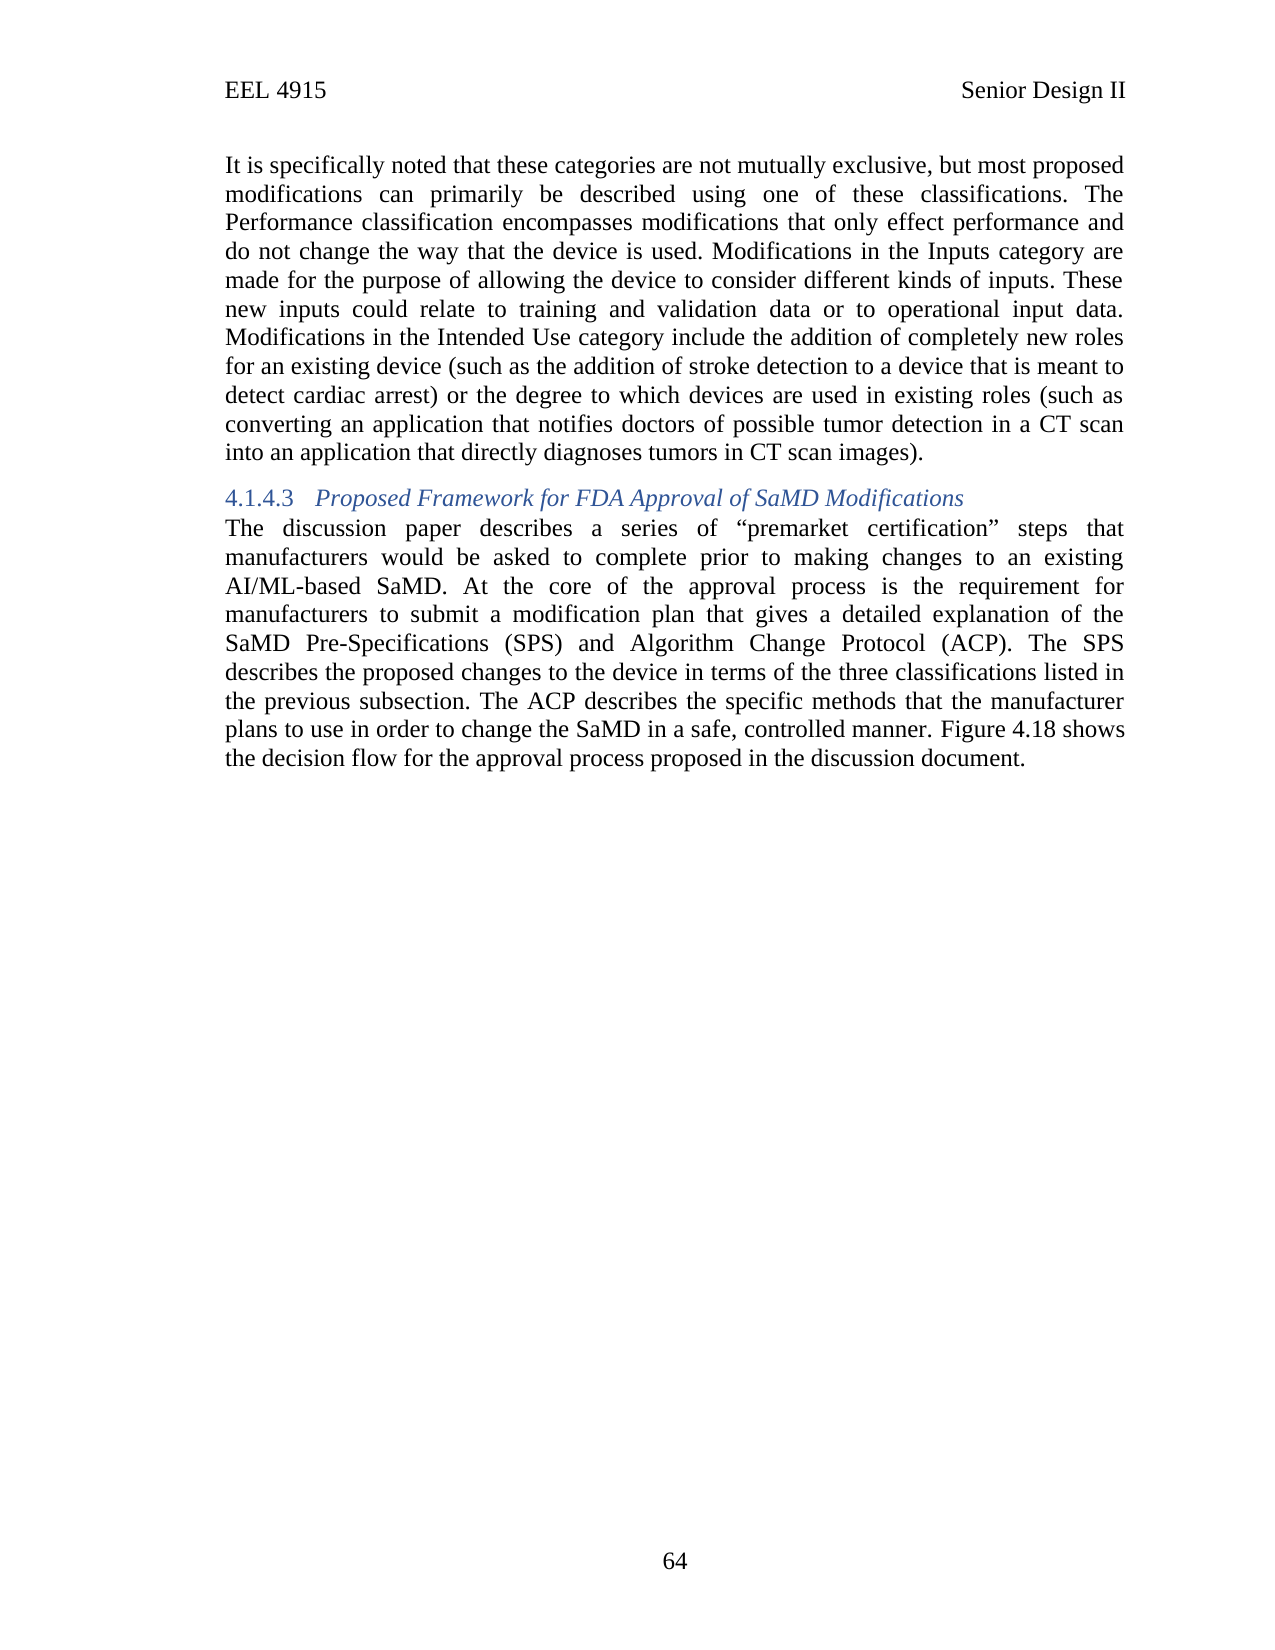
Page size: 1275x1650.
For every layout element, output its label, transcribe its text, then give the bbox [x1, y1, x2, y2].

text It is specifically noted that these categories are not mutually exclusive, but most proposed modifications can primarily be described using one of these classifications. The Performance classification encompasses modifications that only effect performance and do not change the way that the device is used. Modifications in the Inputs category are made for the purpose of allowing the device to consider different kinds of inputs. These new inputs could relate to training and validation data or to operational input data. Modifications in the Intended Use category include the addition of completely new roles for an existing device (such as the addition of stroke detection to a device that is meant to detect cardiac arrest) or the degree to which devices are used in existing roles (such as converting an application that notifies doctors of possible tumor detection in a CT scan into an application that directly diagnoses tumors in CT scan images). [225, 150, 1125, 466]
subtitle Proposed Framework for FDA Approval of SaMD Modifications [225, 483, 1125, 512]
